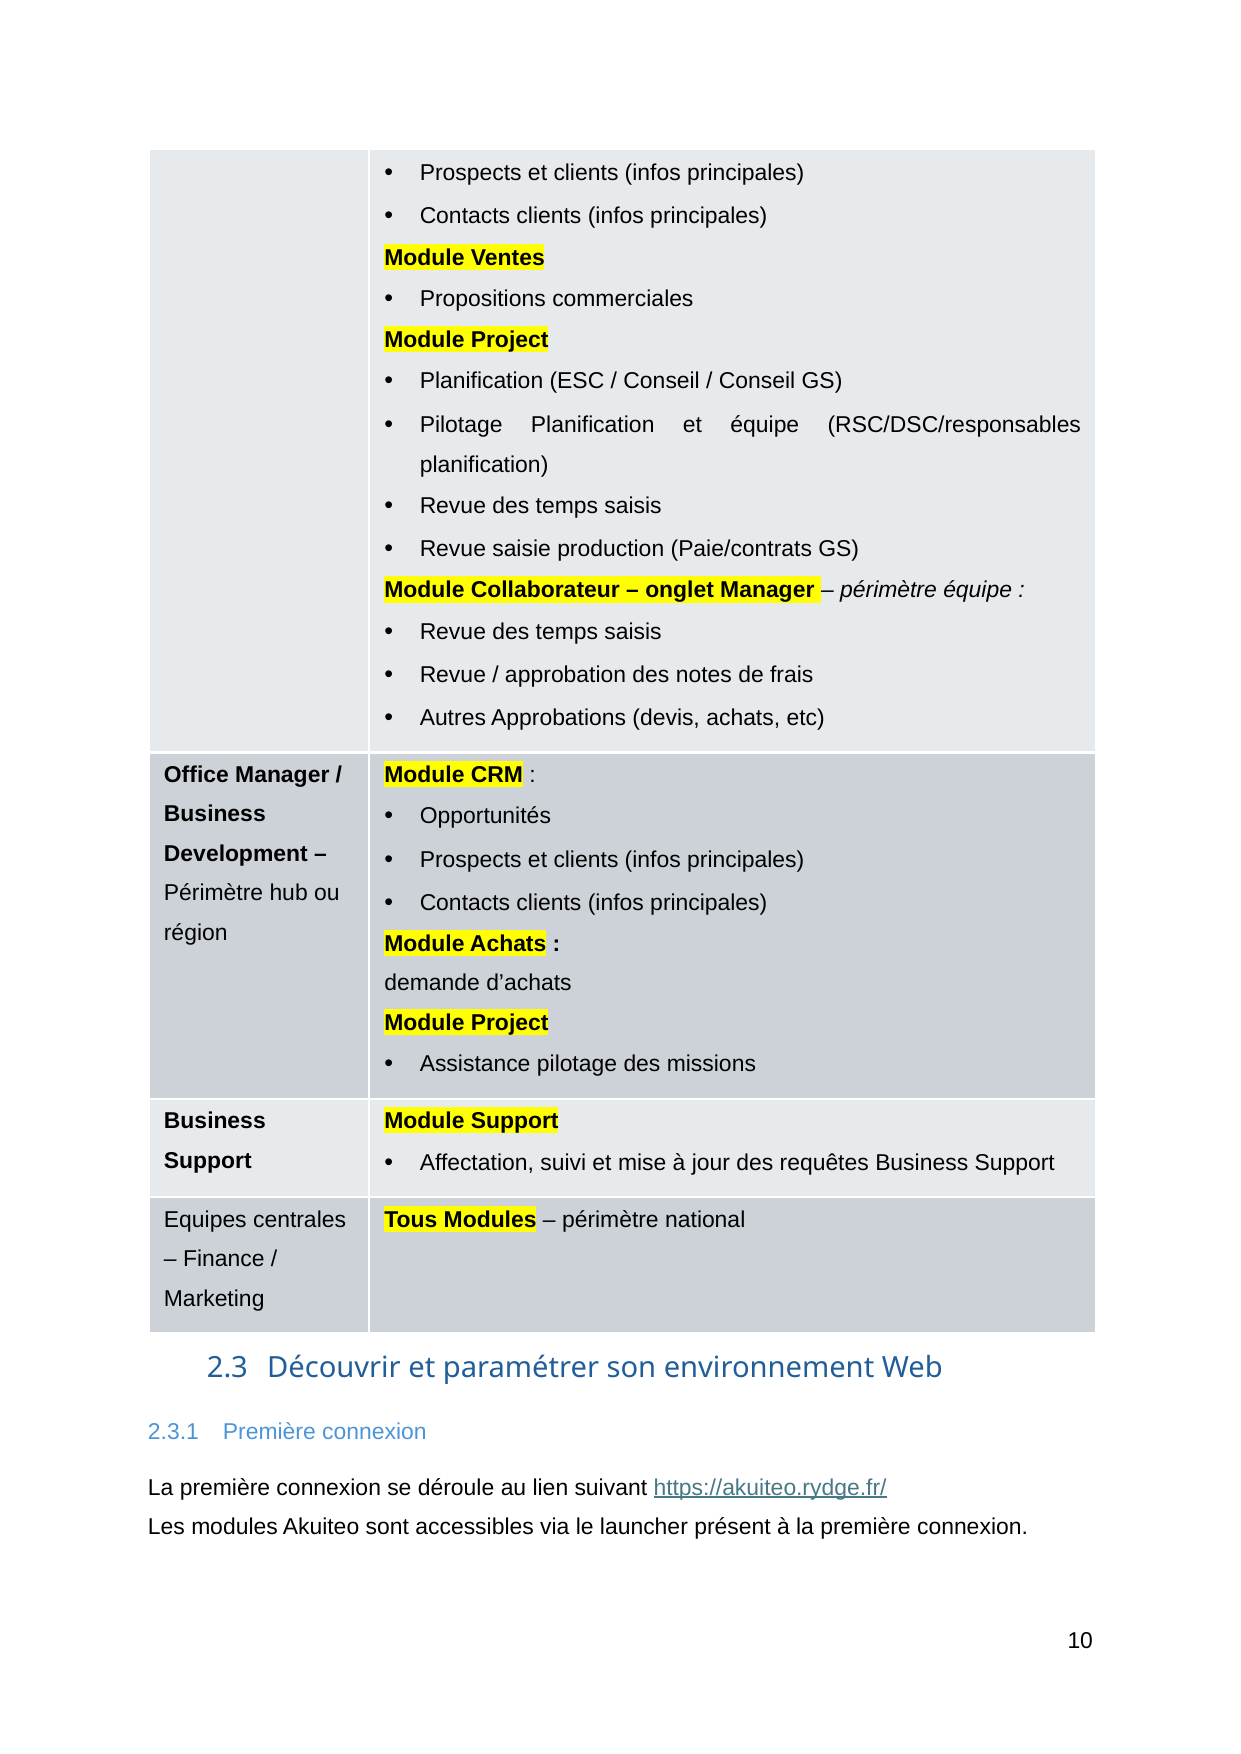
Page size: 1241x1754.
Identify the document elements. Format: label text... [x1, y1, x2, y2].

subtitle Première connexion [148, 1418, 1093, 1444]
text Les modules Akuiteo sont accessibles via le launcher présent à la première connexion. [148, 1513, 1093, 1539]
table_cell Equipes centrales – Finance / Marketing [150, 1198, 368, 1332]
table_cell Tous Modules – périmètre national [370, 1198, 1095, 1332]
table_cell Business Support [150, 1100, 368, 1196]
table_cell Module CRM : Opportunités Prospects et clients (infos principales) Contacts clients (infos principales) Module Achats : demande d’achats Module Project Assistance pilotage des missions [370, 754, 1095, 1098]
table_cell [150, 150, 368, 751]
table_cell Module Support Affectation, suivi et mise à jour des requêtes Business Support [370, 1100, 1095, 1196]
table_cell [370, 150, 1095, 751]
text La première connexion se déroule au lien suivant https://akuiteo.rydge.fr/ [148, 1474, 1093, 1500]
table_cell Office Manager / Business Development – Périmètre hub ou région [150, 754, 368, 1098]
subtitle Découvrir et paramétrer son environnement Web [207, 1346, 1093, 1386]
